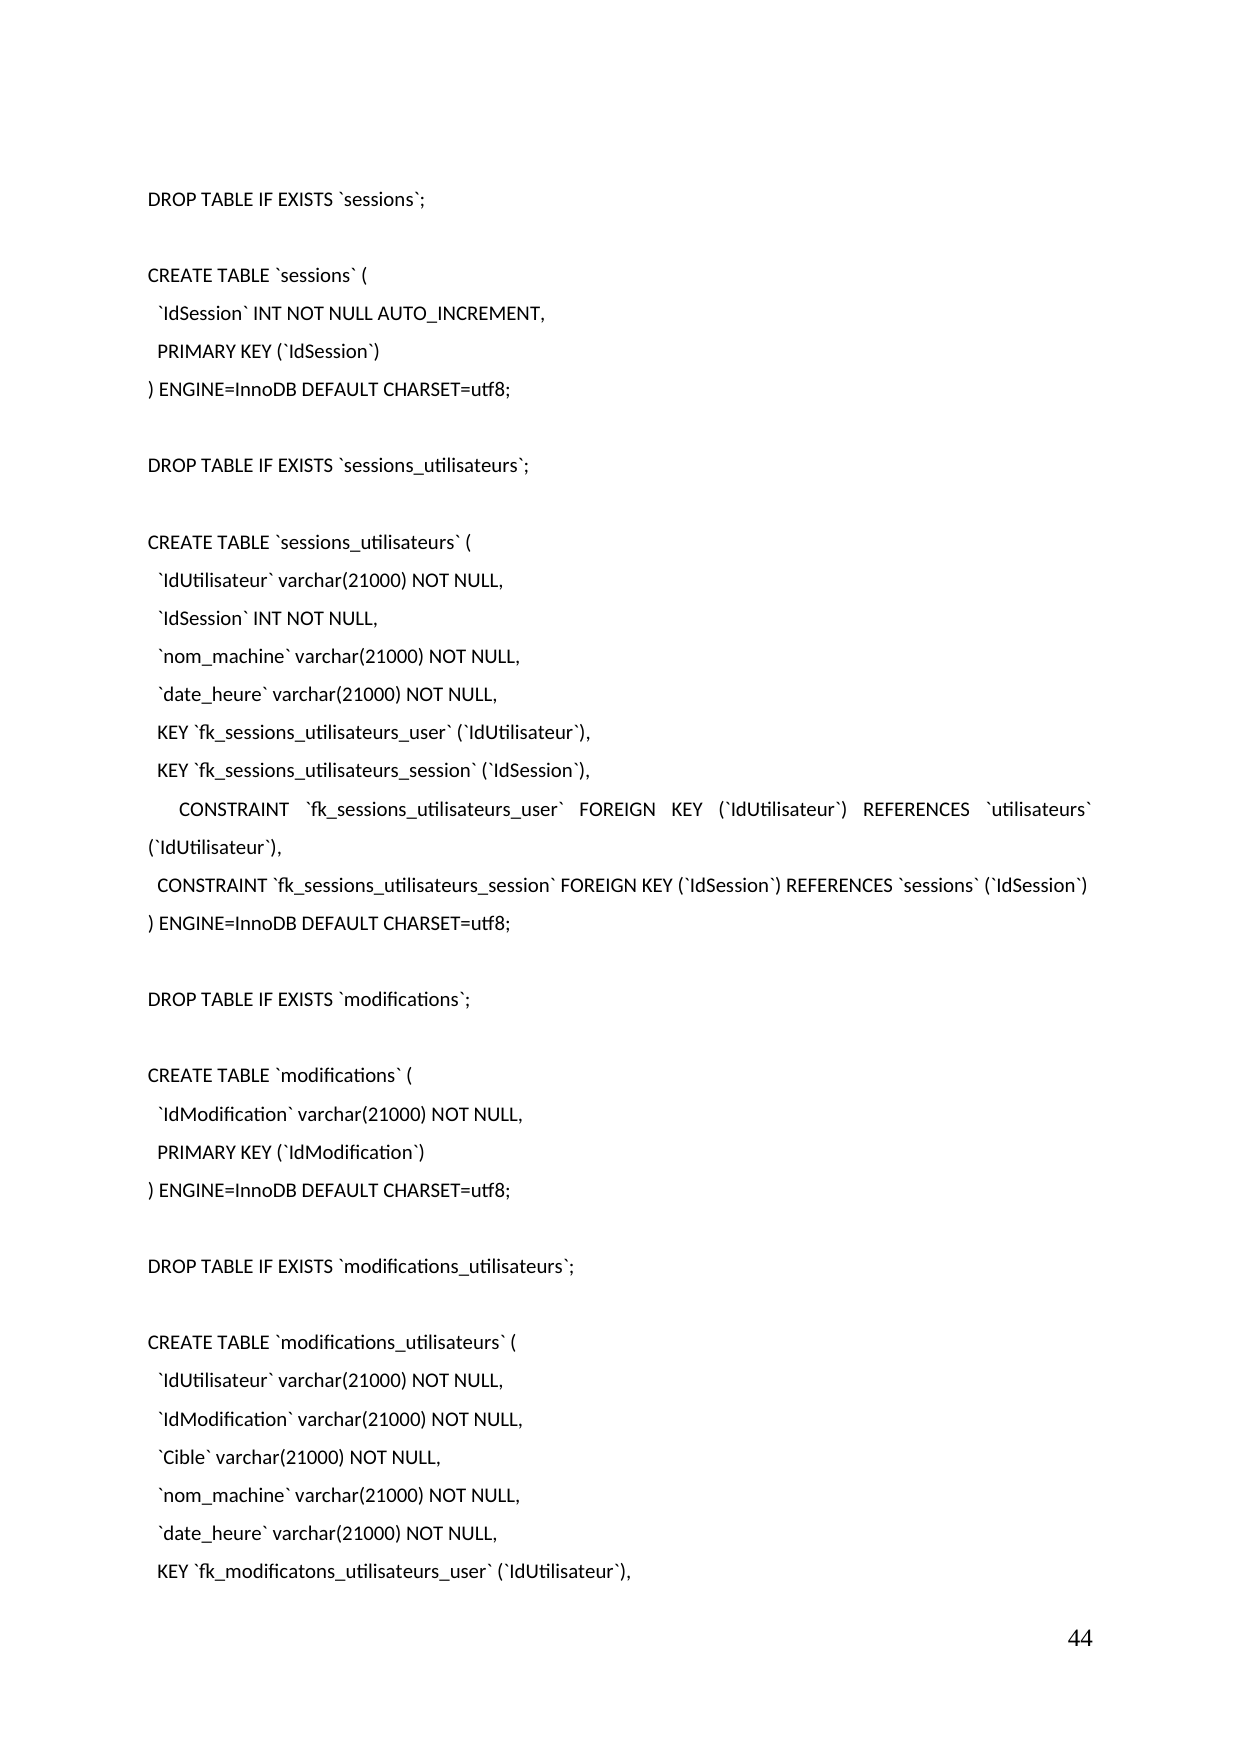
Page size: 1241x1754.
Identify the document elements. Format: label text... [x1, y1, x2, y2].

text `date_heure` varchar(21000) NOT NULL, [148, 681, 1093, 707]
text CONSTRAINT `fk_sessions_utilisateurs_user` FOREIGN KEY (`IdUtilisateur`) REFERENCES `utilisateurs` (`IdUtilisateur`), [148, 796, 1093, 859]
text `Cible` varchar(21000) NOT NULL, [148, 1444, 1093, 1469]
text `nom_machine` varchar(21000) NOT NULL, [148, 1482, 1093, 1507]
text ) ENGINE=InnoDB DEFAULT CHARSET=utf8; [148, 910, 1093, 936]
text `IdUtilisateur` varchar(21000) NOT NULL, [148, 1368, 1093, 1393]
text ) ENGINE=InnoDB DEFAULT CHARSET=utf8; [148, 376, 1093, 402]
text `IdModification` varchar(21000) NOT NULL, [148, 1101, 1093, 1126]
text DROP TABLE IF EXISTS `modifications_utilisateurs`; [148, 1253, 1093, 1279]
text CREATE TABLE `modifications_utilisateurs` ( [148, 1329, 1093, 1355]
text PRIMARY KEY (`IdSession`) [148, 338, 1093, 364]
text `IdSession` INT NOT NULL, [148, 605, 1093, 631]
text PRIMARY KEY (`IdModification`) [148, 1139, 1093, 1164]
text CREATE TABLE `sessions` ( [148, 262, 1093, 287]
text CONSTRAINT `fk_sessions_utilisateurs_session` FOREIGN KEY (`IdSession`) REFERENCES `sessions` (`IdSession`) [148, 872, 1093, 897]
text `date_heure` varchar(21000) NOT NULL, [148, 1520, 1093, 1546]
text KEY `fk_modificatons_utilisateurs_user` (`IdUtilisateur`), [148, 1558, 1093, 1584]
text DROP TABLE IF EXISTS `sessions_utilisateurs`; [148, 453, 1093, 478]
text `nom_machine` varchar(21000) NOT NULL, [148, 643, 1093, 669]
text KEY `fk_sessions_utilisateurs_user` (`IdUtilisateur`), [148, 719, 1093, 745]
text DROP TABLE IF EXISTS `sessions`; [148, 186, 1093, 211]
text KEY `fk_sessions_utilisateurs_session` (`IdSession`), [148, 758, 1093, 783]
text `IdModification` varchar(21000) NOT NULL, [148, 1406, 1093, 1431]
text ) ENGINE=InnoDB DEFAULT CHARSET=utf8; [148, 1177, 1093, 1202]
text `IdUtilisateur` varchar(21000) NOT NULL, [148, 567, 1093, 592]
text DROP TABLE IF EXISTS `modifications`; [148, 986, 1093, 1012]
text CREATE TABLE `modifications` ( [148, 1063, 1093, 1088]
text `IdSession` INT NOT NULL AUTO_INCREMENT, [148, 300, 1093, 326]
text CREATE TABLE `sessions_utilisateurs` ( [148, 529, 1093, 554]
